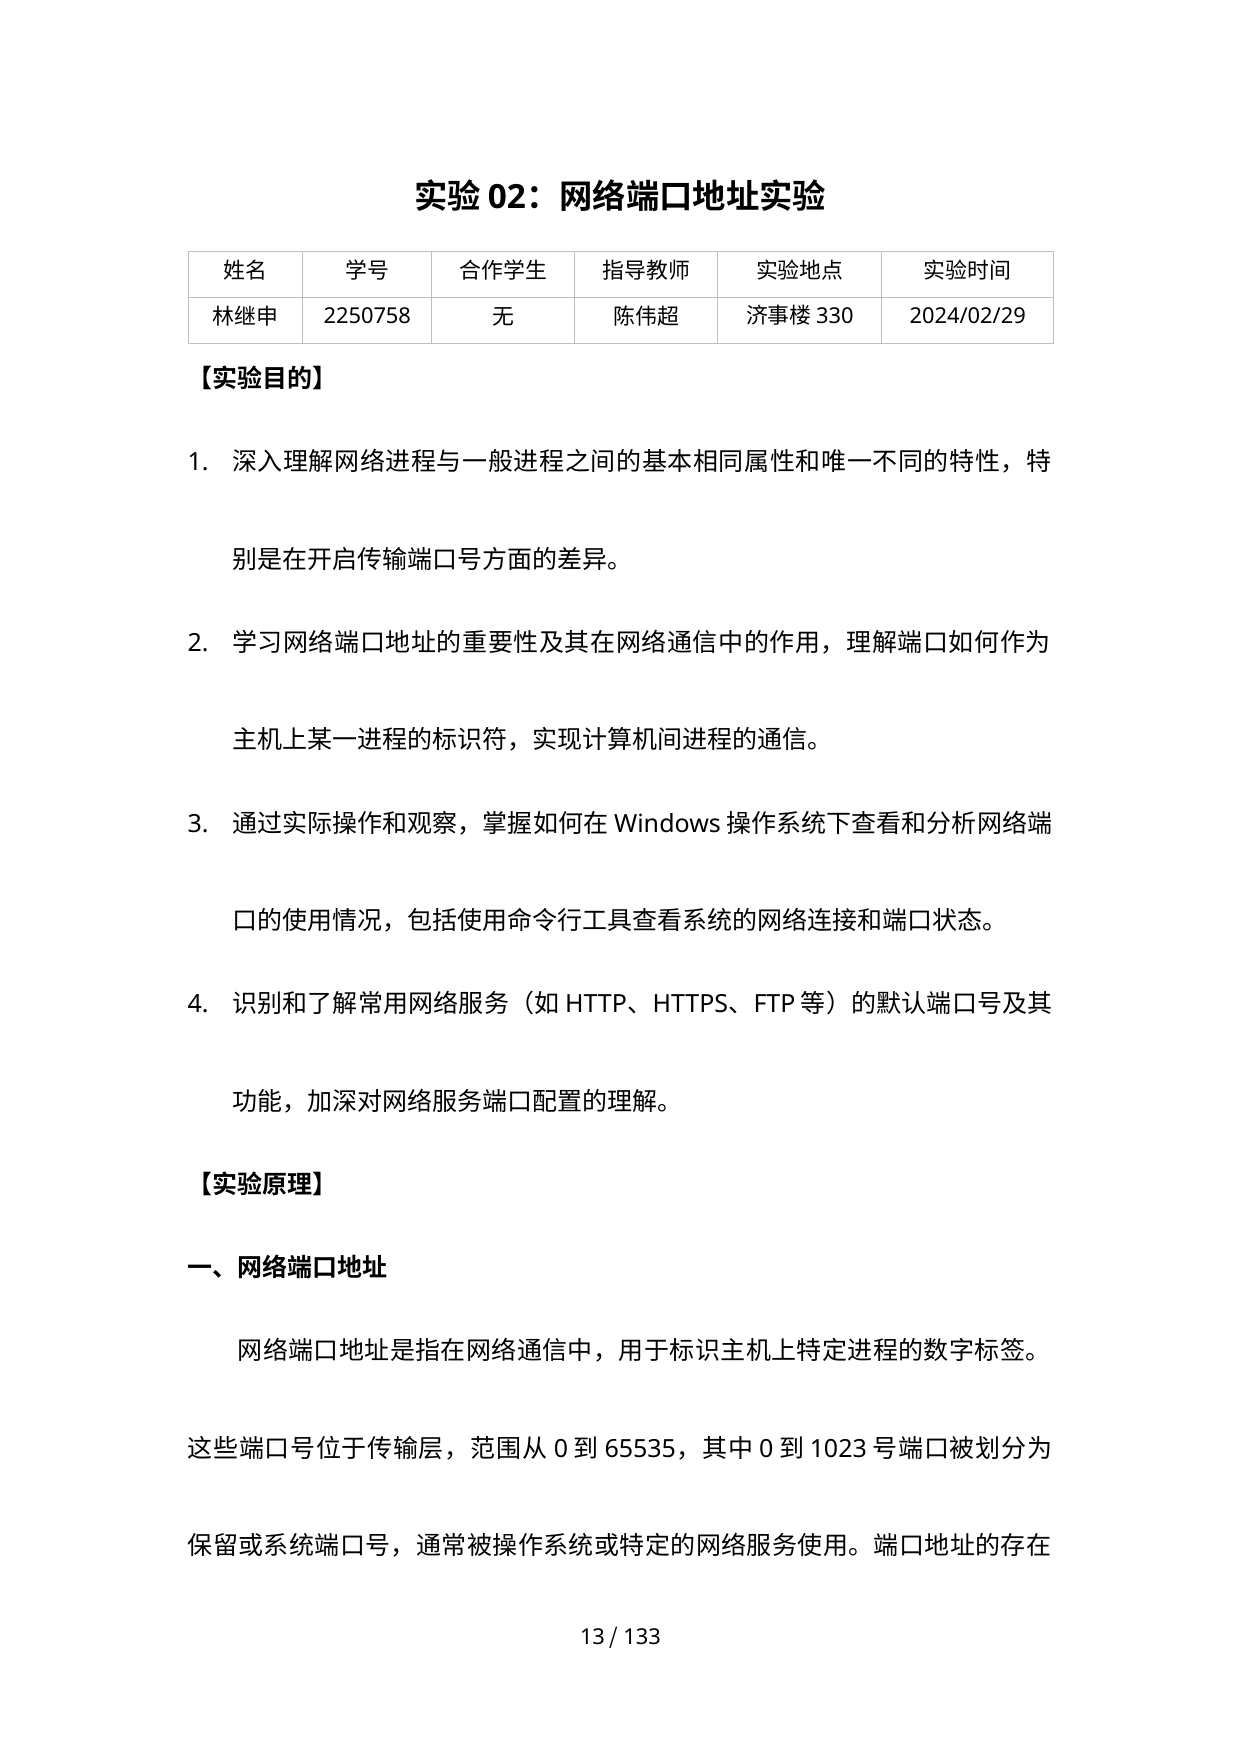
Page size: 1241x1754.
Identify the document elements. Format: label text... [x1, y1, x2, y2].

text 【实验目的】 [187, 344, 1053, 409]
subtitle 实验02：网络端口地址实验 [187, 162, 1053, 227]
table_header 学号 [303, 252, 431, 297]
table_cell 2024/02/29 [882, 298, 1053, 343]
list 深入理解网络进程与一般进程之间的基本相同属性和唯一不同的特性，特别是在开启传输端口号方面的差异。 [187, 427, 1053, 590]
list 识别和了解常用网络服务（如HTTP、HTTPS、FTP等）的默认端口号及其功能，加深对网络服务端口配置的理解。 [187, 969, 1053, 1132]
text 【实验原理】 [187, 1150, 1053, 1215]
text 一、网络端口地址 [187, 1233, 1053, 1298]
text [187, 1316, 1053, 1576]
list 通过实际操作和观察，掌握如何在Windows操作系统下查看和分析网络端口的使用情况，包括使用命令行工具查看系统的网络连接和端口状态。 [187, 789, 1053, 951]
table_header 姓名 [189, 252, 302, 297]
table_cell 陈伟超 [575, 298, 717, 343]
table_header 实验时间 [882, 252, 1053, 297]
table_cell 林继申 [189, 298, 302, 343]
table_header 指导教师 [575, 252, 717, 297]
table_cell 2250758 [303, 298, 431, 343]
table_header 合作学生 [432, 252, 574, 297]
table_cell 济事楼330 [718, 298, 881, 343]
table_cell 无 [432, 298, 574, 343]
table_header 实验地点 [718, 252, 881, 297]
list 学习网络端口地址的重要性及其在网络通信中的作用，理解端口如何作为主机上某一进程的标识符，实现计算机间进程的通信。 [187, 608, 1053, 771]
